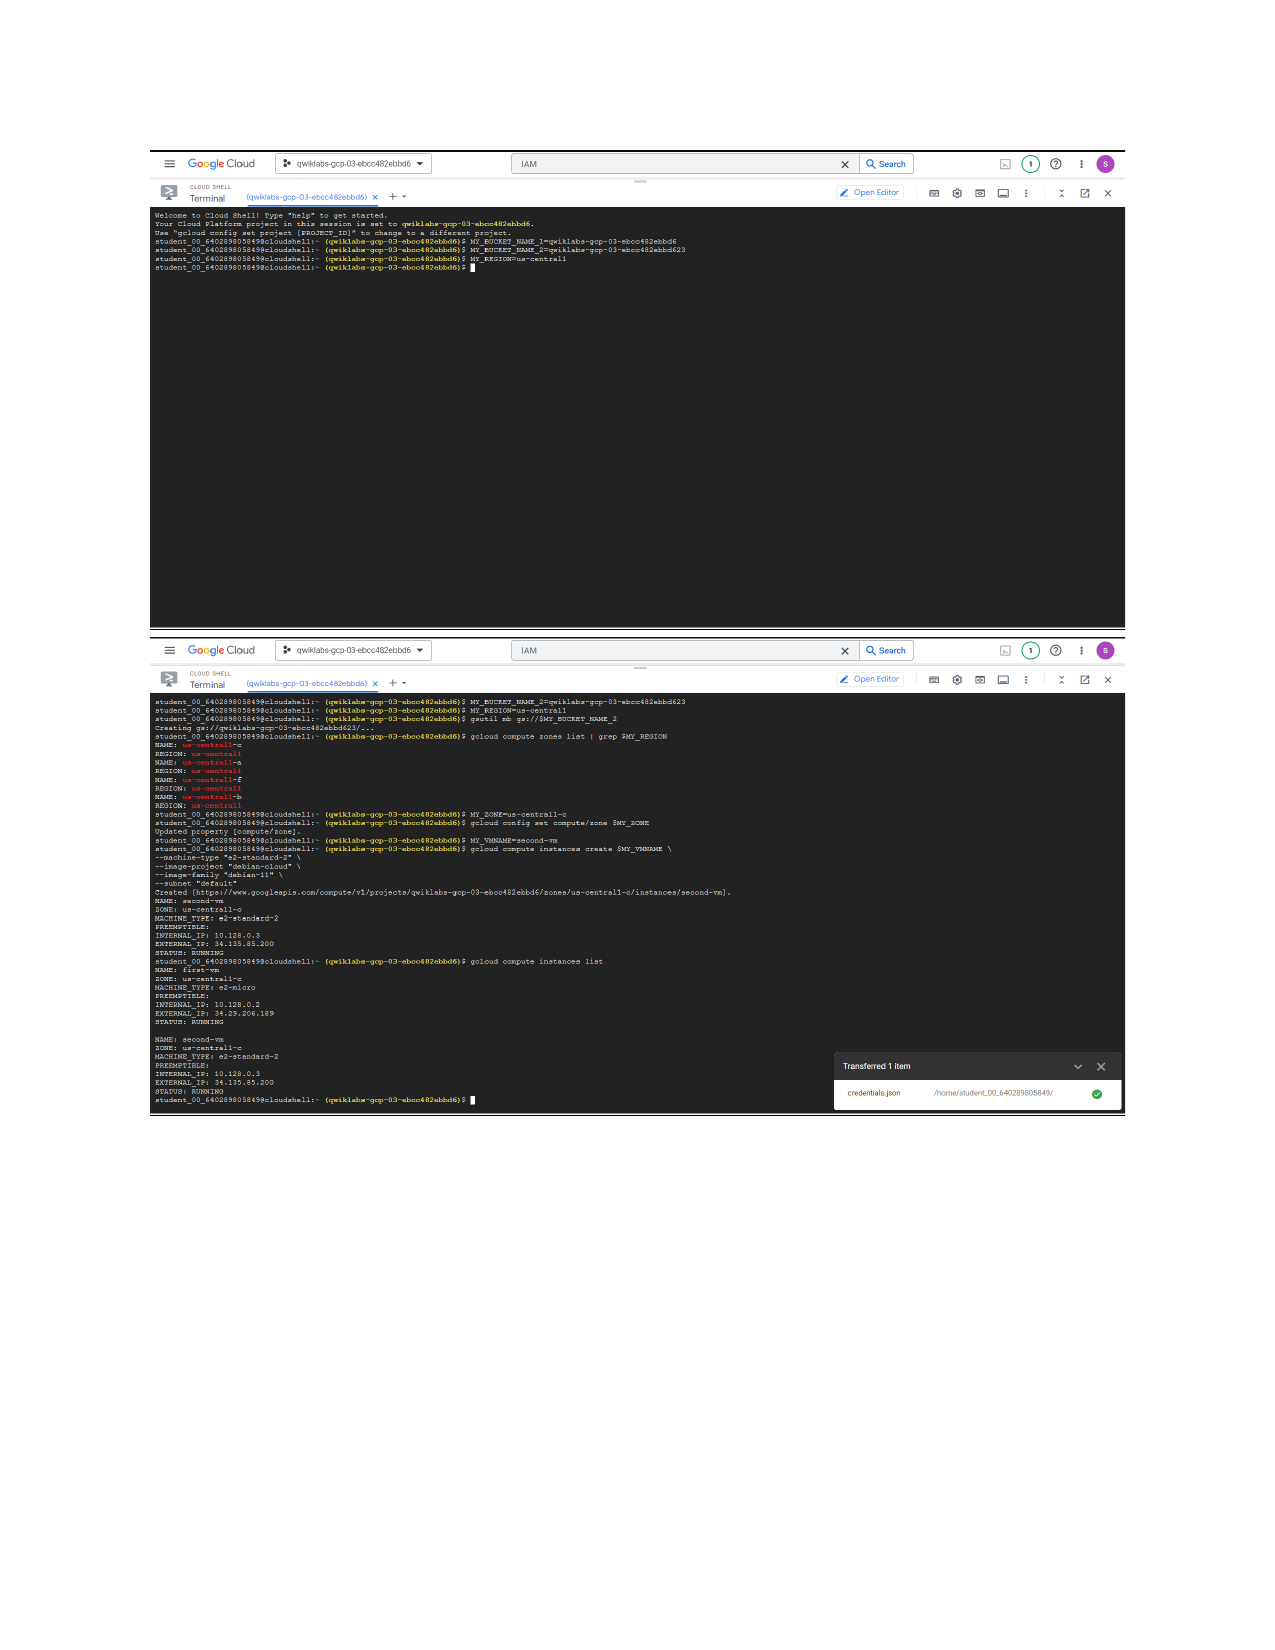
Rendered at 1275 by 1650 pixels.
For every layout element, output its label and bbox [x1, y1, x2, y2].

picture [150, 150, 1125, 630]
picture [150, 637, 1125, 1116]
